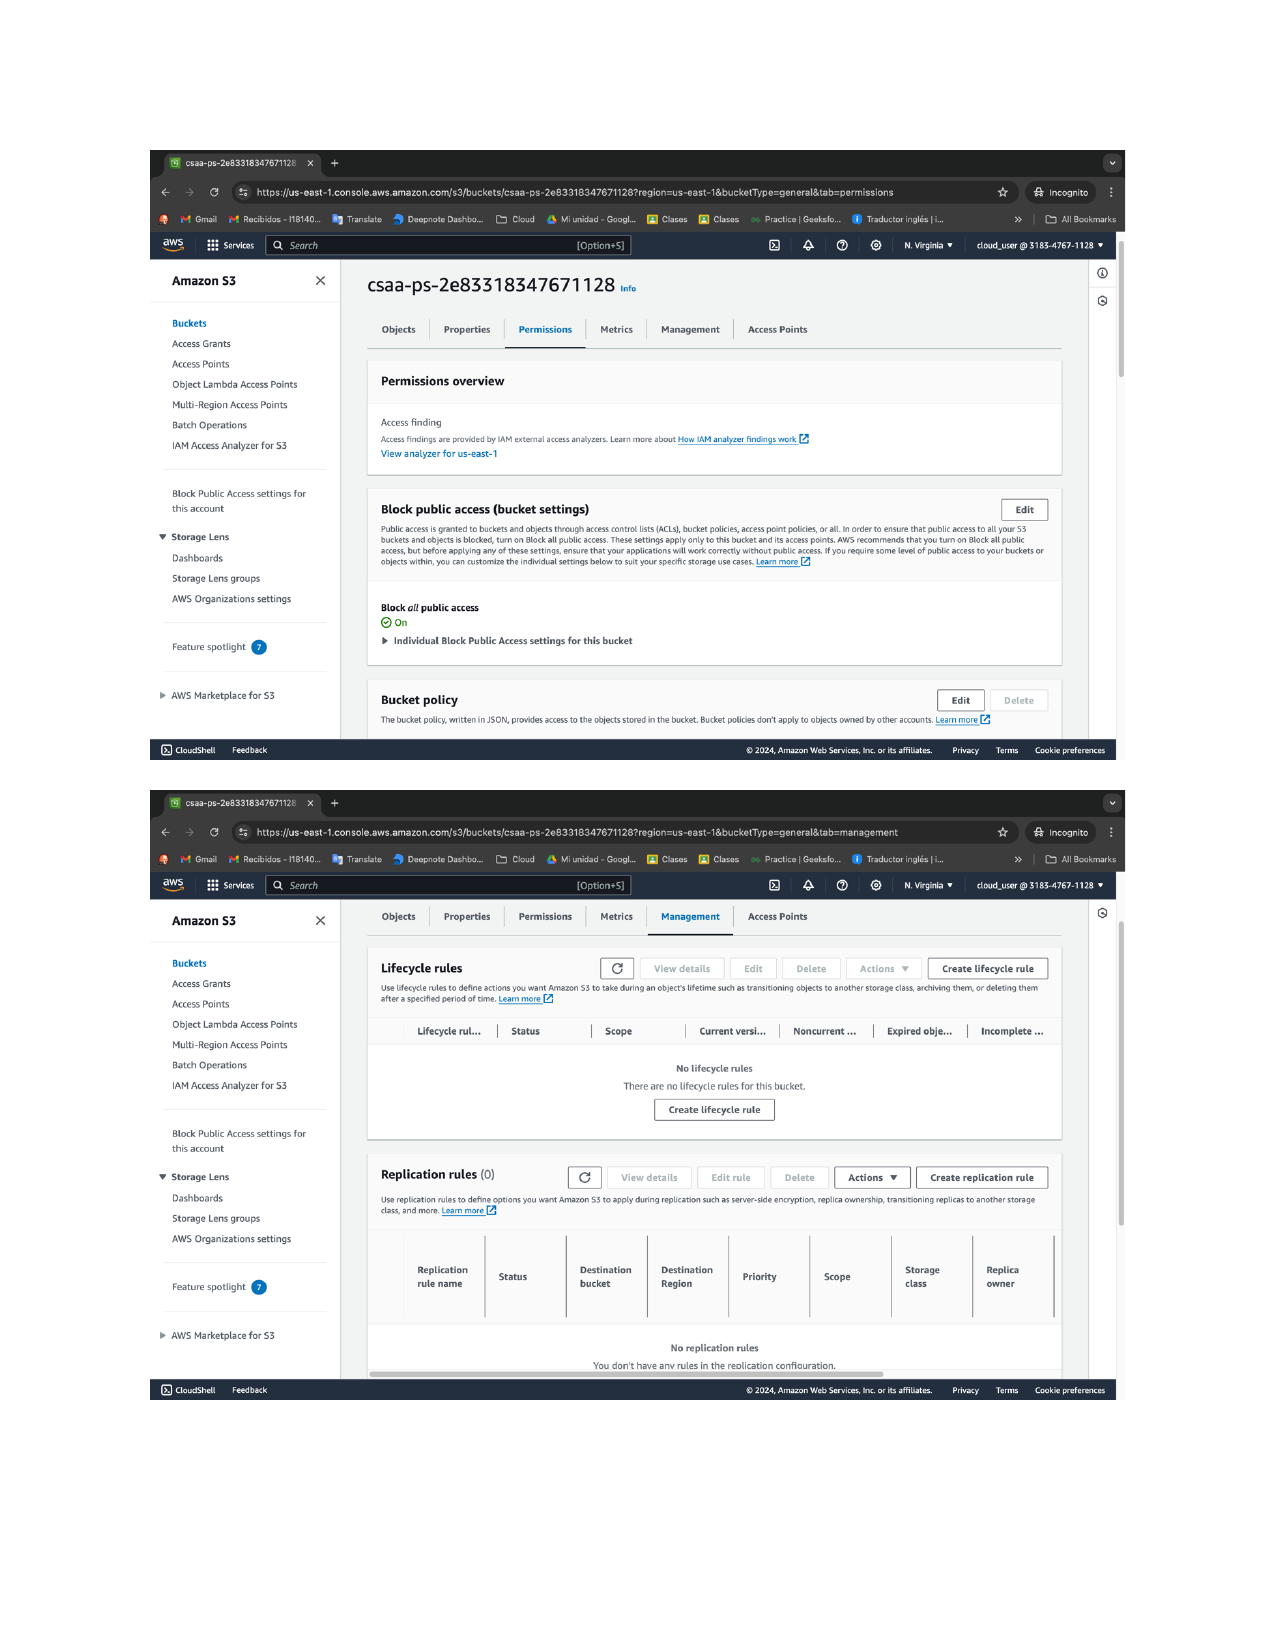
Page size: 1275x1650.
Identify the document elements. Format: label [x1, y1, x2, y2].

picture [150, 790, 1125, 1400]
picture [150, 150, 1125, 760]
